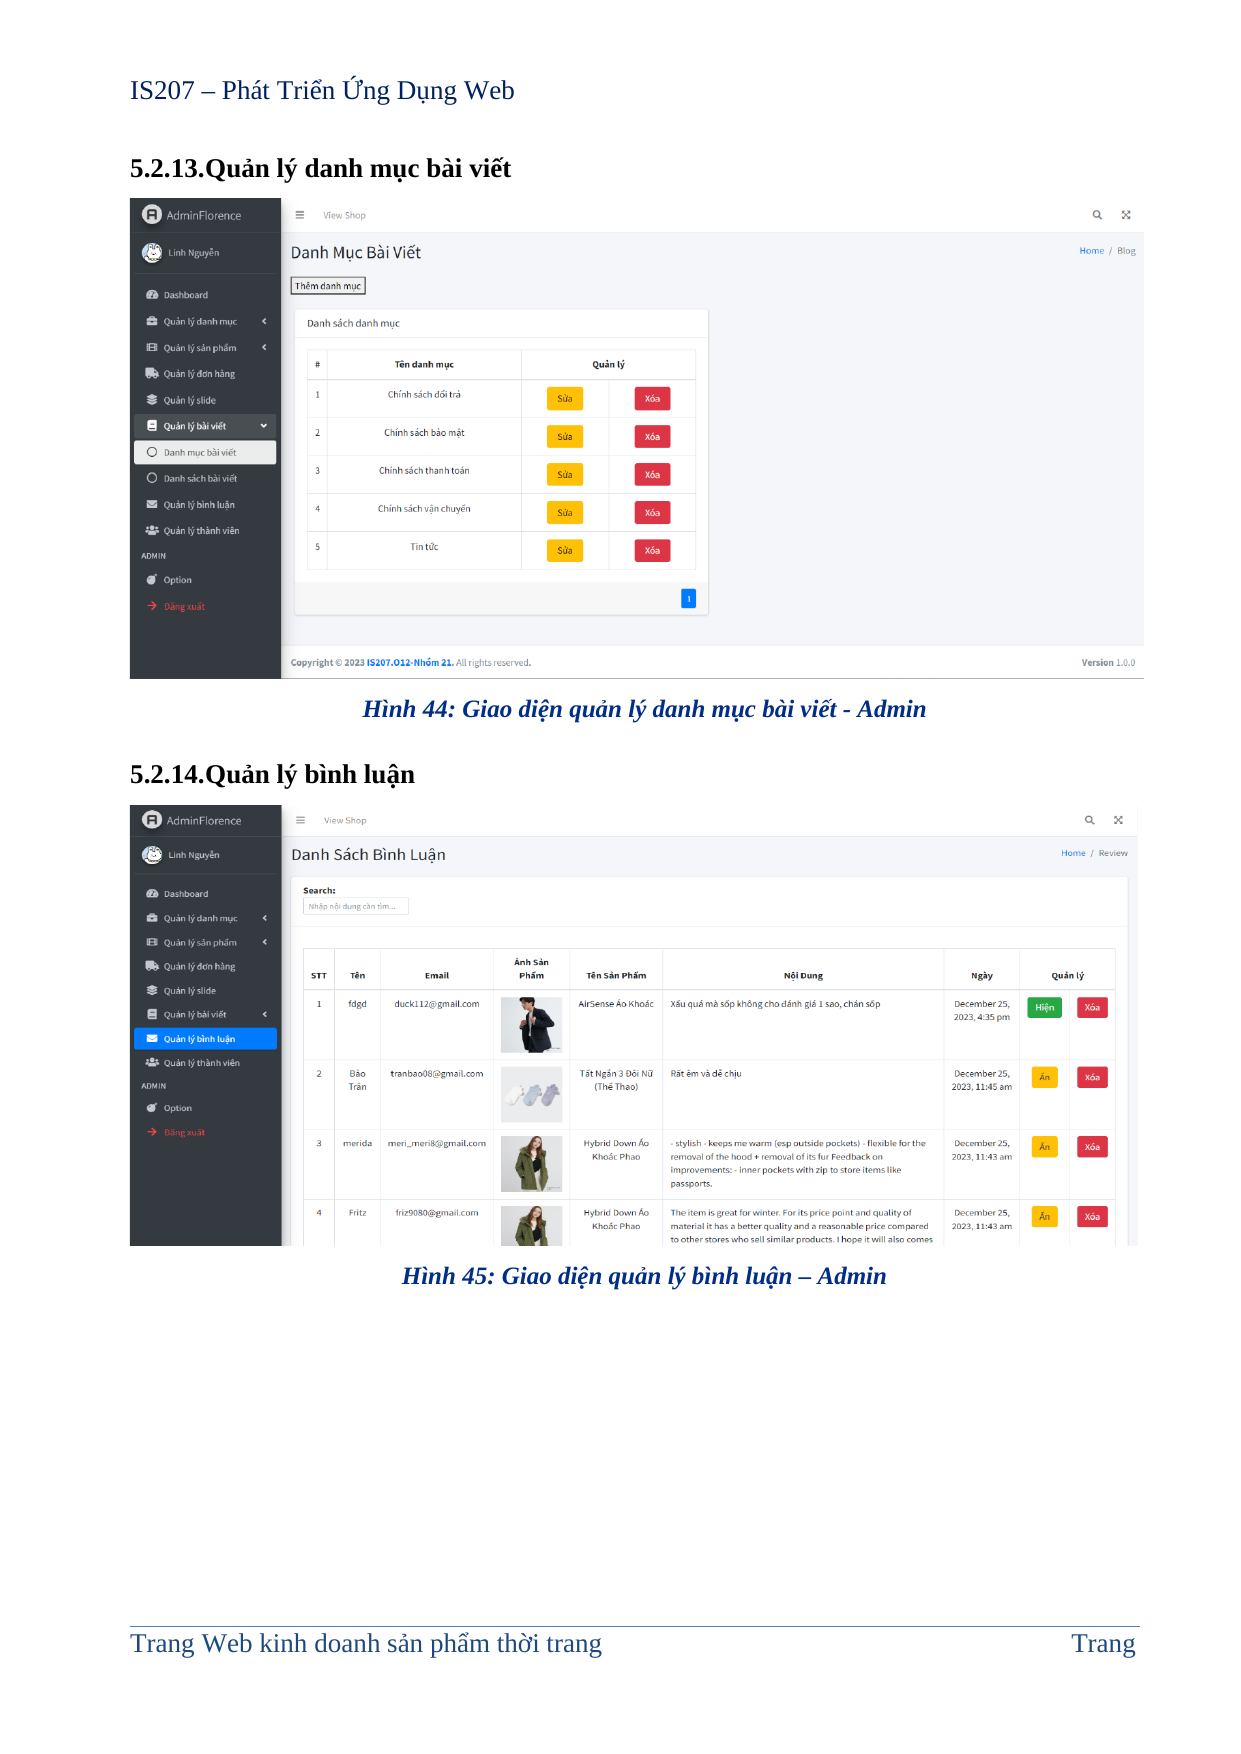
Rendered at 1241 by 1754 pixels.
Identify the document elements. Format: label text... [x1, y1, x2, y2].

picture [129, 198, 1144, 679]
subtitle Quản lý danh mục bài viết [130, 152, 1140, 183]
subtitle Quản lý bình luận [130, 758, 1140, 789]
picture [129, 805, 1138, 1246]
